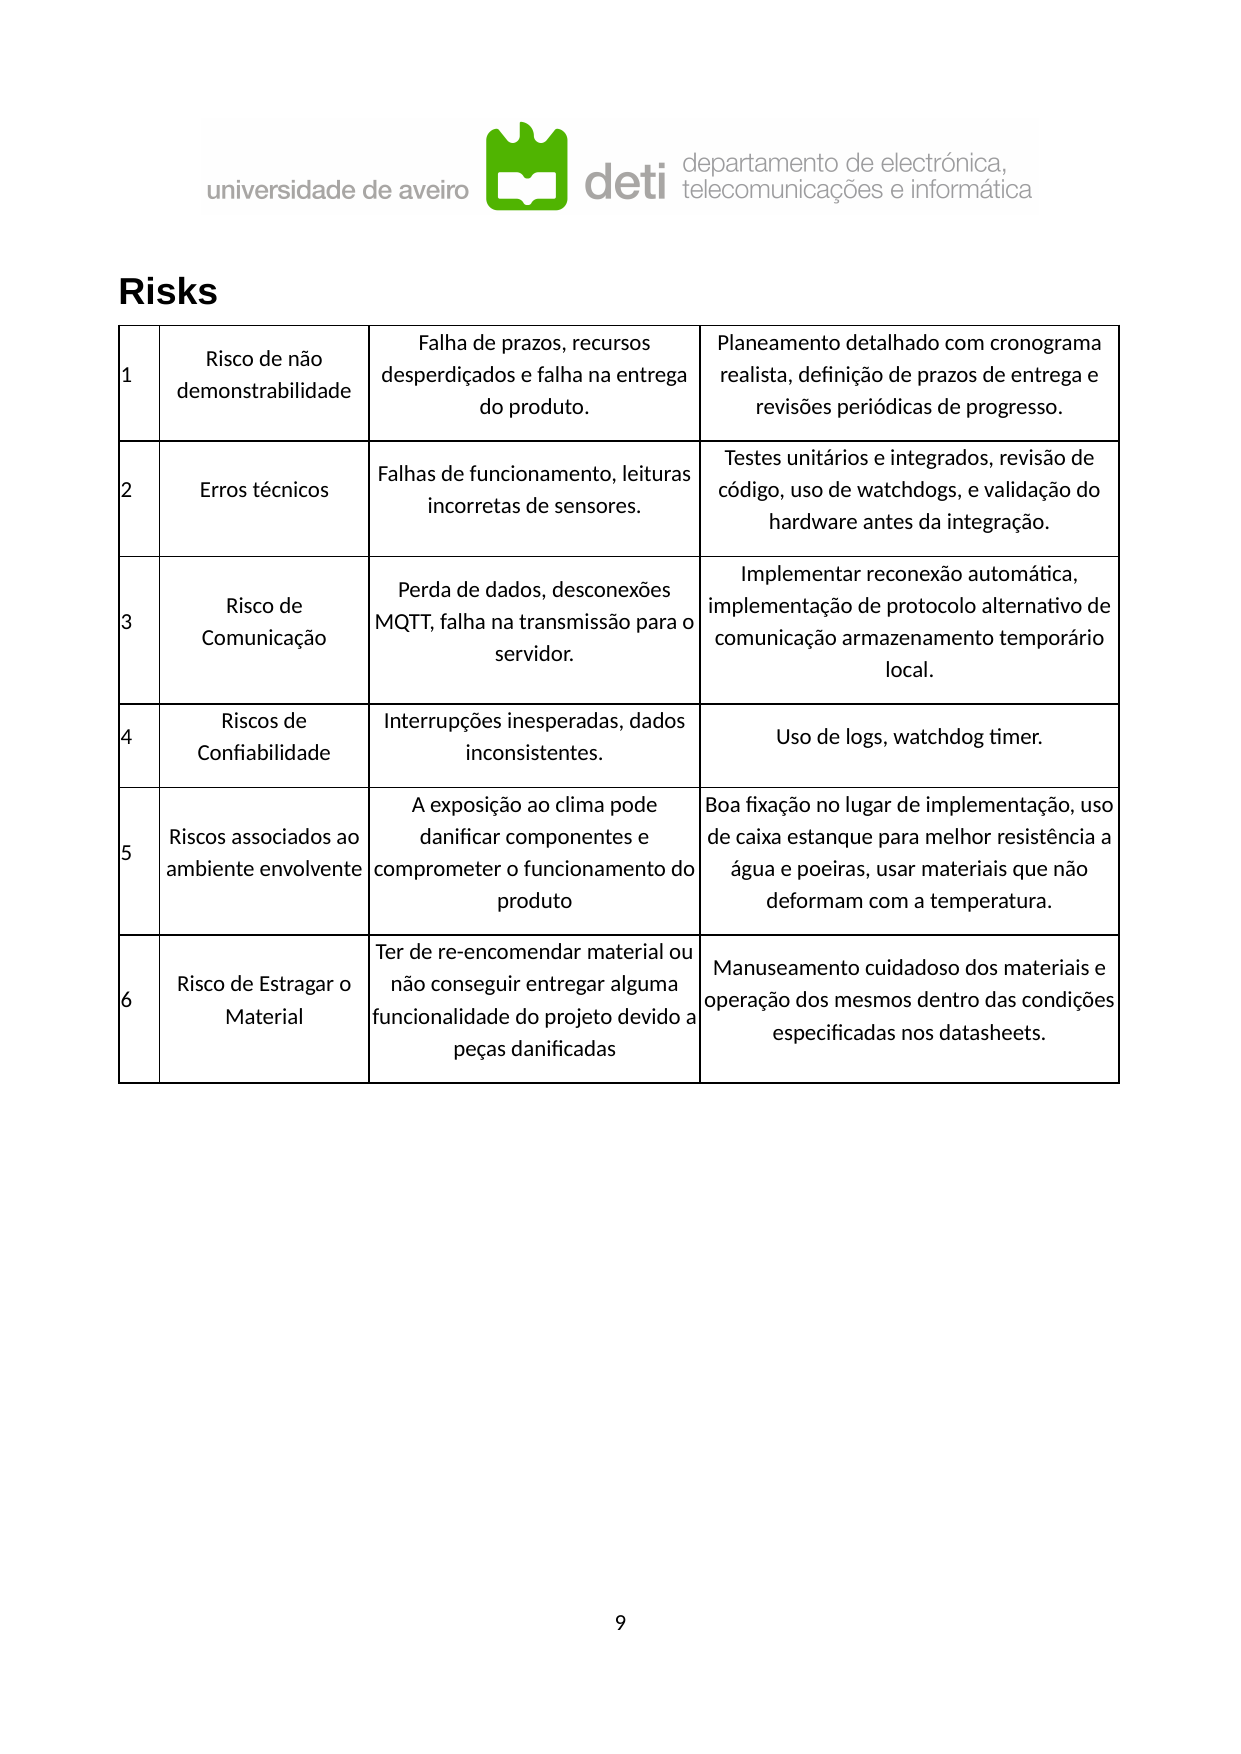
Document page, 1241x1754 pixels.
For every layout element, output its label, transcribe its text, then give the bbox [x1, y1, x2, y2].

table_cell Risco de Comunicação [160, 557, 368, 703]
subtitle Risks [118, 269, 1122, 312]
table_cell Boa fixação no lugar de implementação, uso de caixa estanque para melhor resistência a água e poeiras, usar materiais que não deformam com a temperatura. [701, 788, 1118, 934]
table_header Planeamento detalhado com cronograma realista, definição de prazos de entrega e revisões periódicas de progresso. [701, 326, 1118, 440]
table_cell 2 [120, 442, 159, 556]
table_cell 4 [120, 705, 159, 787]
table_header Falha de prazos, recursos desperdiçados e falha na entrega do produto. [370, 326, 699, 440]
table_header 1 [120, 326, 159, 440]
table_cell Falhas de funcionamento, leituras incorretas de sensores. [370, 442, 699, 556]
table_cell Ter de re-encomendar material ou não conseguir entregar alguma funcionalidade do projeto devido a peças danificadas [370, 936, 699, 1082]
picture [201, 118, 1040, 215]
table_cell Perda de dados, desconexões MQTT, falha na transmissão para o servidor. [370, 557, 699, 703]
table_cell 6 [120, 936, 159, 1082]
table_cell Interrupções inesperadas, dados inconsistentes. [370, 705, 699, 787]
table_cell 5 [120, 788, 159, 934]
table_header Risco de não demonstrabilidade [160, 326, 368, 440]
table_cell 3 [120, 557, 159, 703]
table_cell Uso de logs, watchdog timer. [701, 705, 1118, 787]
table_cell Riscos de Confiabilidade [160, 705, 368, 787]
table_cell Riscos associados ao ambiente envolvente [160, 788, 368, 934]
table_cell Erros técnicos [160, 442, 368, 556]
table_cell Manuseamento cuidadoso dos materiais e operação dos mesmos dentro das condições especificadas nos datasheets. [701, 936, 1118, 1082]
table_cell Testes unitários e integrados, revisão de código, uso de watchdogs, e validação do hardware antes da integração. [701, 442, 1118, 556]
table_cell Implementar reconexão automática, implementação de protocolo alternativo de comunicação armazenamento temporário local. [701, 557, 1118, 703]
table_cell A exposição ao clima pode danificar componentes e comprometer o funcionamento do produto [370, 788, 699, 934]
table_cell Risco de Estragar o Material [160, 936, 368, 1082]
